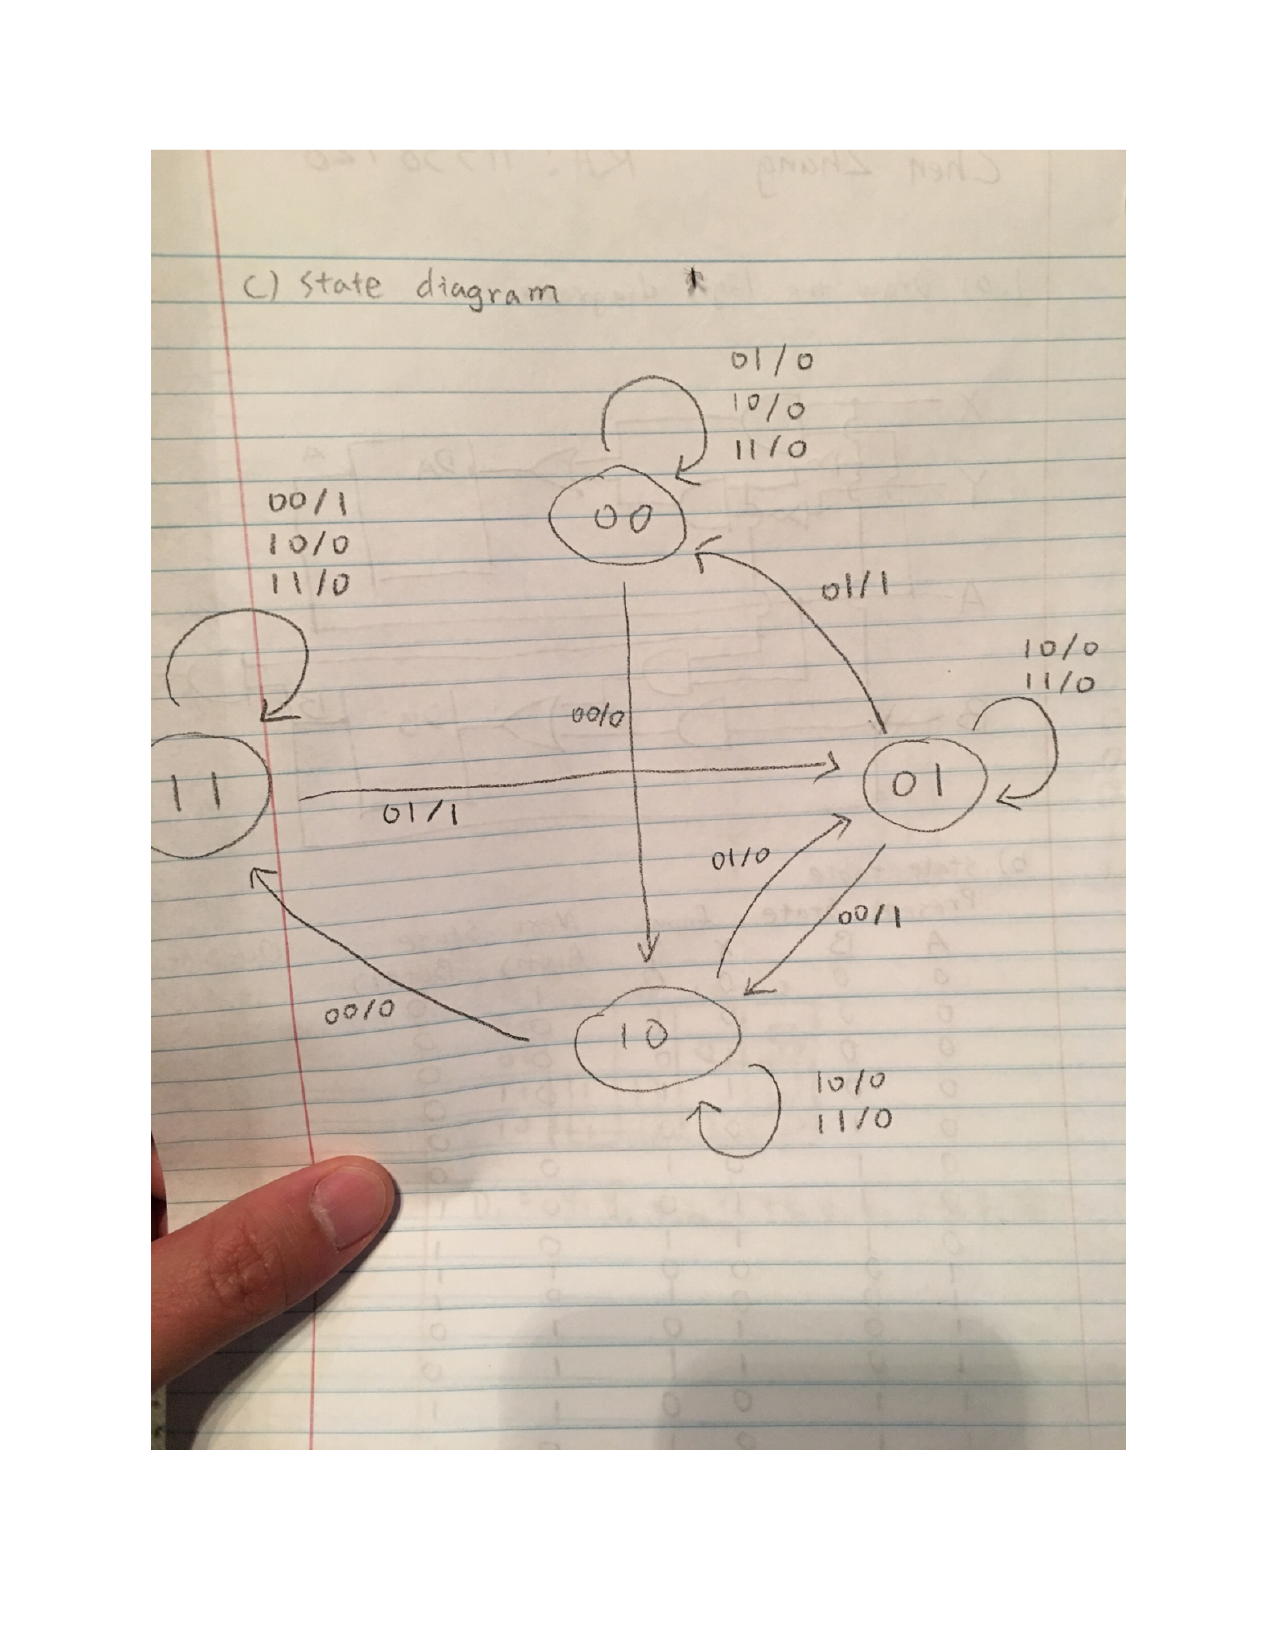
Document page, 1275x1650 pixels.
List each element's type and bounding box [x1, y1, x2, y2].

picture [152, 151, 1126, 1448]
